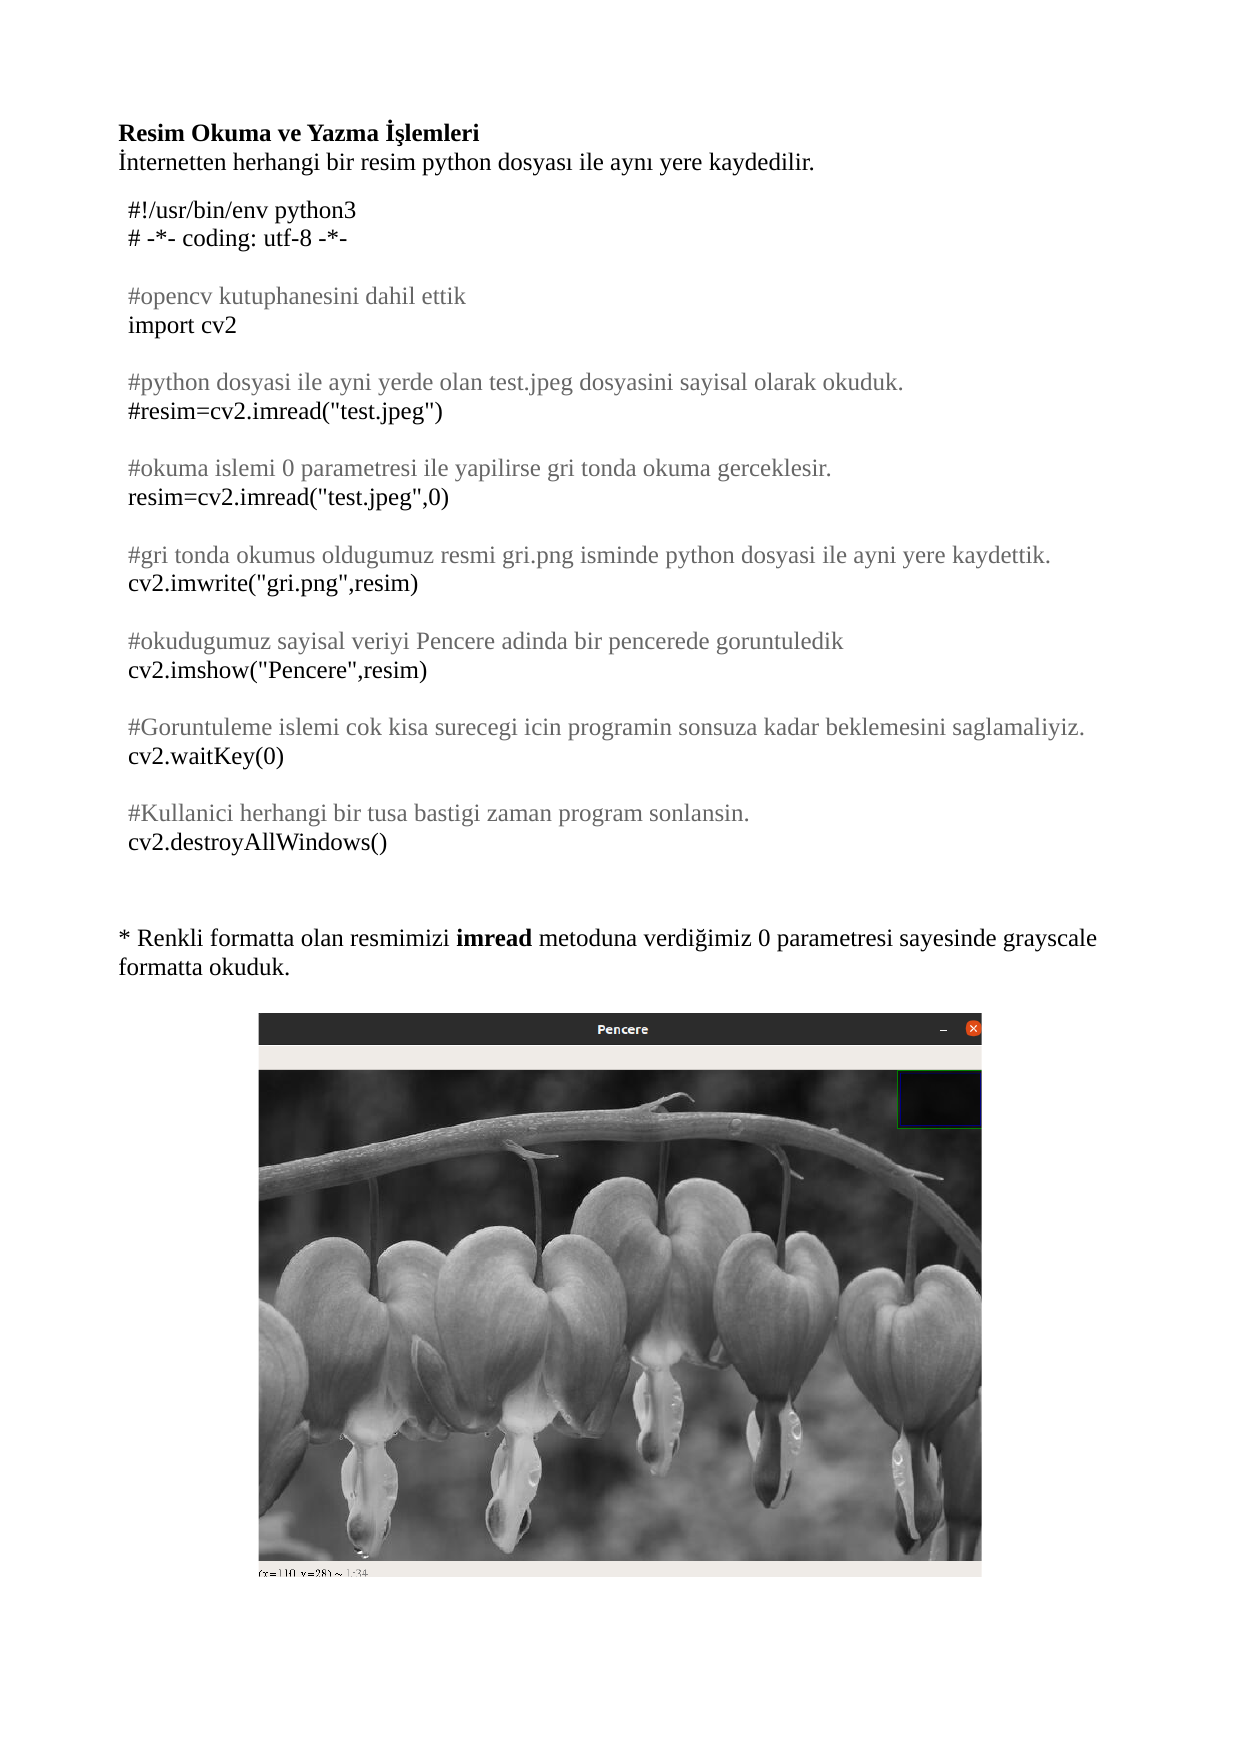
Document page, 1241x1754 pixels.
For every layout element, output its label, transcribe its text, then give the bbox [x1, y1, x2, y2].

picture [258, 1013, 982, 1577]
text Resim Okuma ve Yazma İşlemleri [118, 118, 1122, 147]
text * Renkli formatta olan resmimizi imread metoduna verdiğimiz 0 parametresi sayesinde grayscale formatta okuduk. [118, 923, 1122, 981]
text İnternetten herhangi bir resim python dosyası ile aynı yere kaydedilir. [118, 147, 1122, 176]
